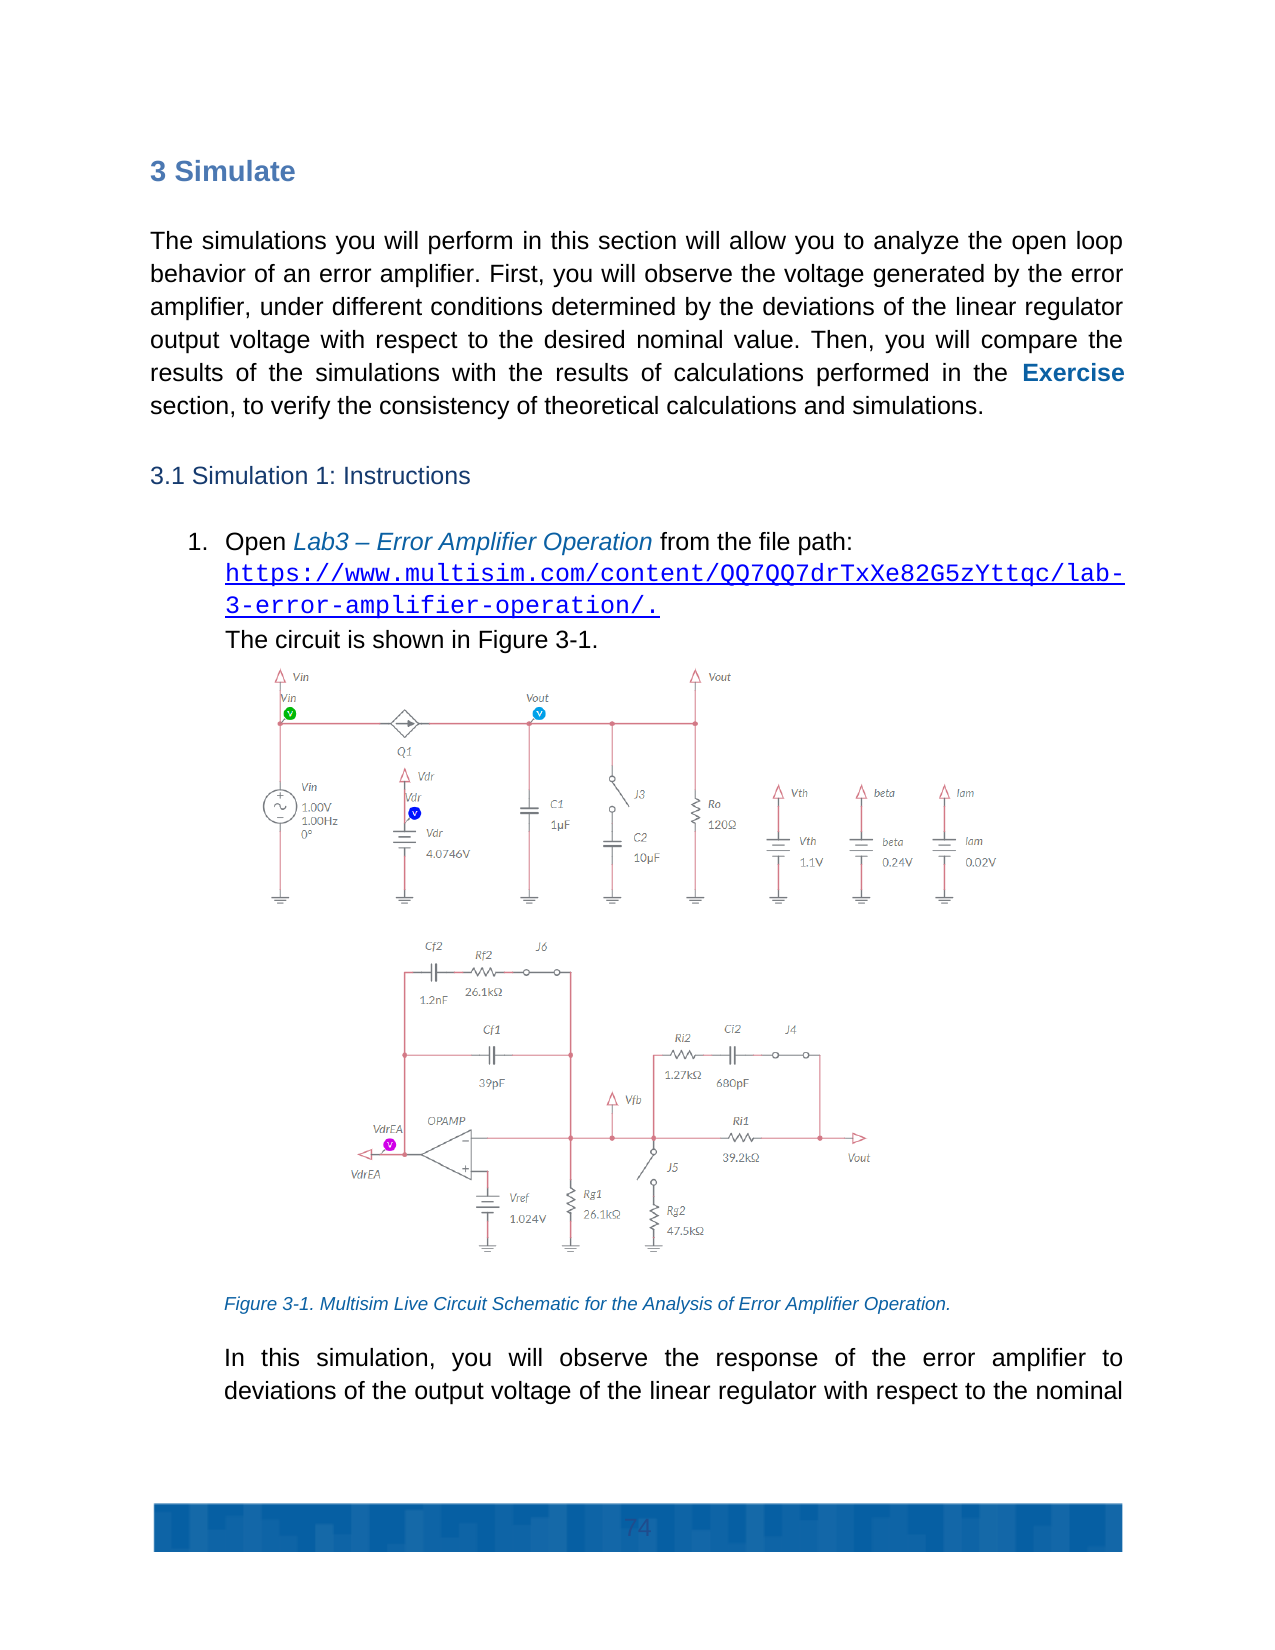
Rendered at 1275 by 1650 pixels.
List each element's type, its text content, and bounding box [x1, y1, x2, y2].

list Open Lab3 – Error Amplifier Operation from the file path: [187, 527, 1125, 556]
list https://www.multisim.com/content/QQ7QQ7drTxXe82G5zYttqc/lab-3-error-amplifier-operation/. [225, 560, 1125, 583]
text Figure 3-1. Multisim Live Circuit Schematic for the Analysis of Error Amplifier Operation. [224, 1293, 1125, 1314]
list https://www.multisim.com/content/QQ7QQ7drTxXe82G5zYttqc/lab-3-error-amplifier-operation/. [225, 585, 1125, 621]
subtitle 3.1 Simulation 1: Instructions [150, 461, 1125, 490]
picture [256, 658, 1019, 1264]
list The circuit is shown in Figure 3-1. [225, 625, 1125, 654]
text The simulations you will perform in this section will allow you to analyze the open loop behavior of an error amplifier. First, you will observe the voltage generated by the error amplifier, under different conditions determined by the deviations of the linear regulator output voltage with respect to the desired nominal value. Then, you will compare the results of the simulations with the results of calculations performed in the Exercise section, to verify the consistency of theoretical calculations and simulations. [150, 226, 1125, 419]
picture [153, 1503, 1123, 1552]
subtitle 3 Simulate [150, 154, 1125, 188]
